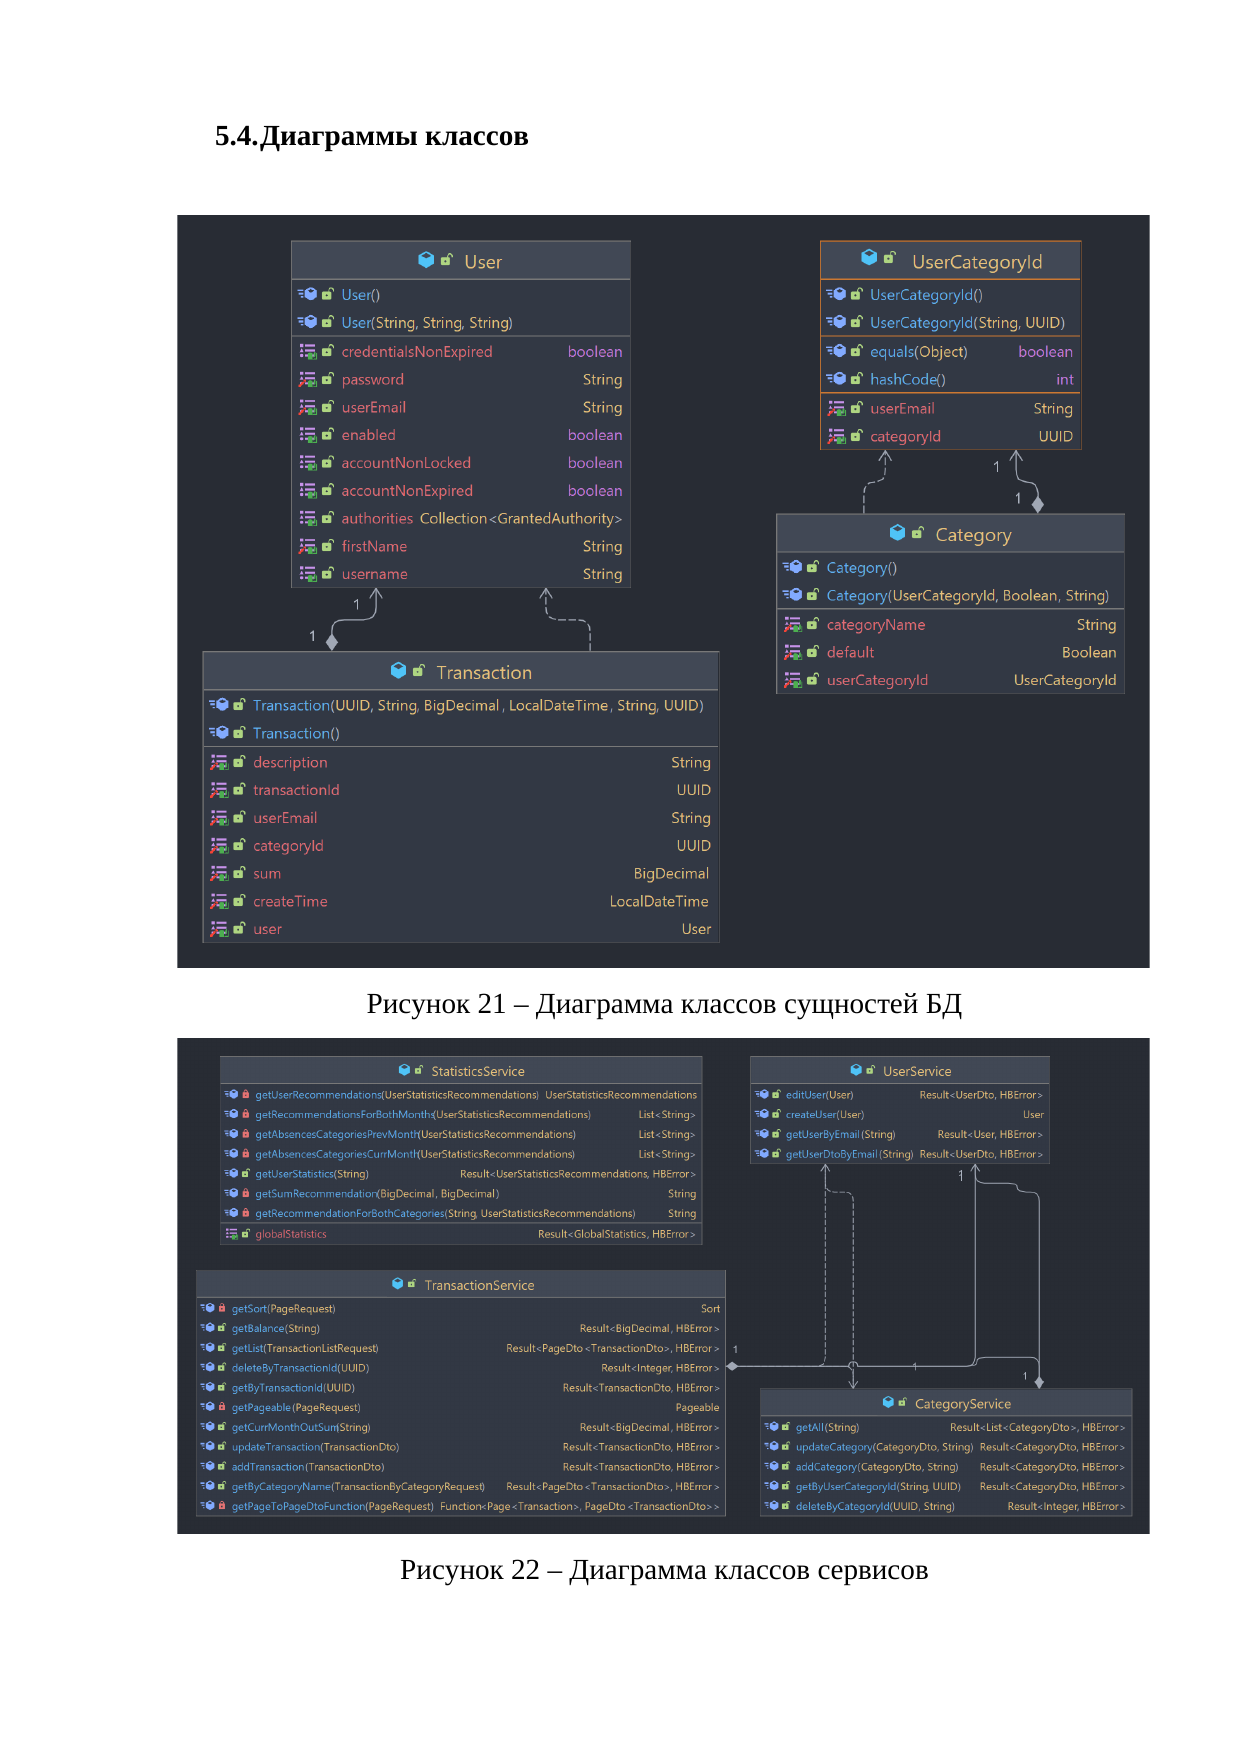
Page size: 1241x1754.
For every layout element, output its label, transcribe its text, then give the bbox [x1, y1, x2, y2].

list Диаграммы классов [215, 118, 1152, 152]
text Рисунок 22 – Диаграмма классов сервисов [177, 1552, 1152, 1585]
picture [177, 1038, 1150, 1534]
text Рисунок 21 – Диаграмма классов сущностей БД [177, 986, 1152, 1020]
picture [177, 215, 1150, 968]
